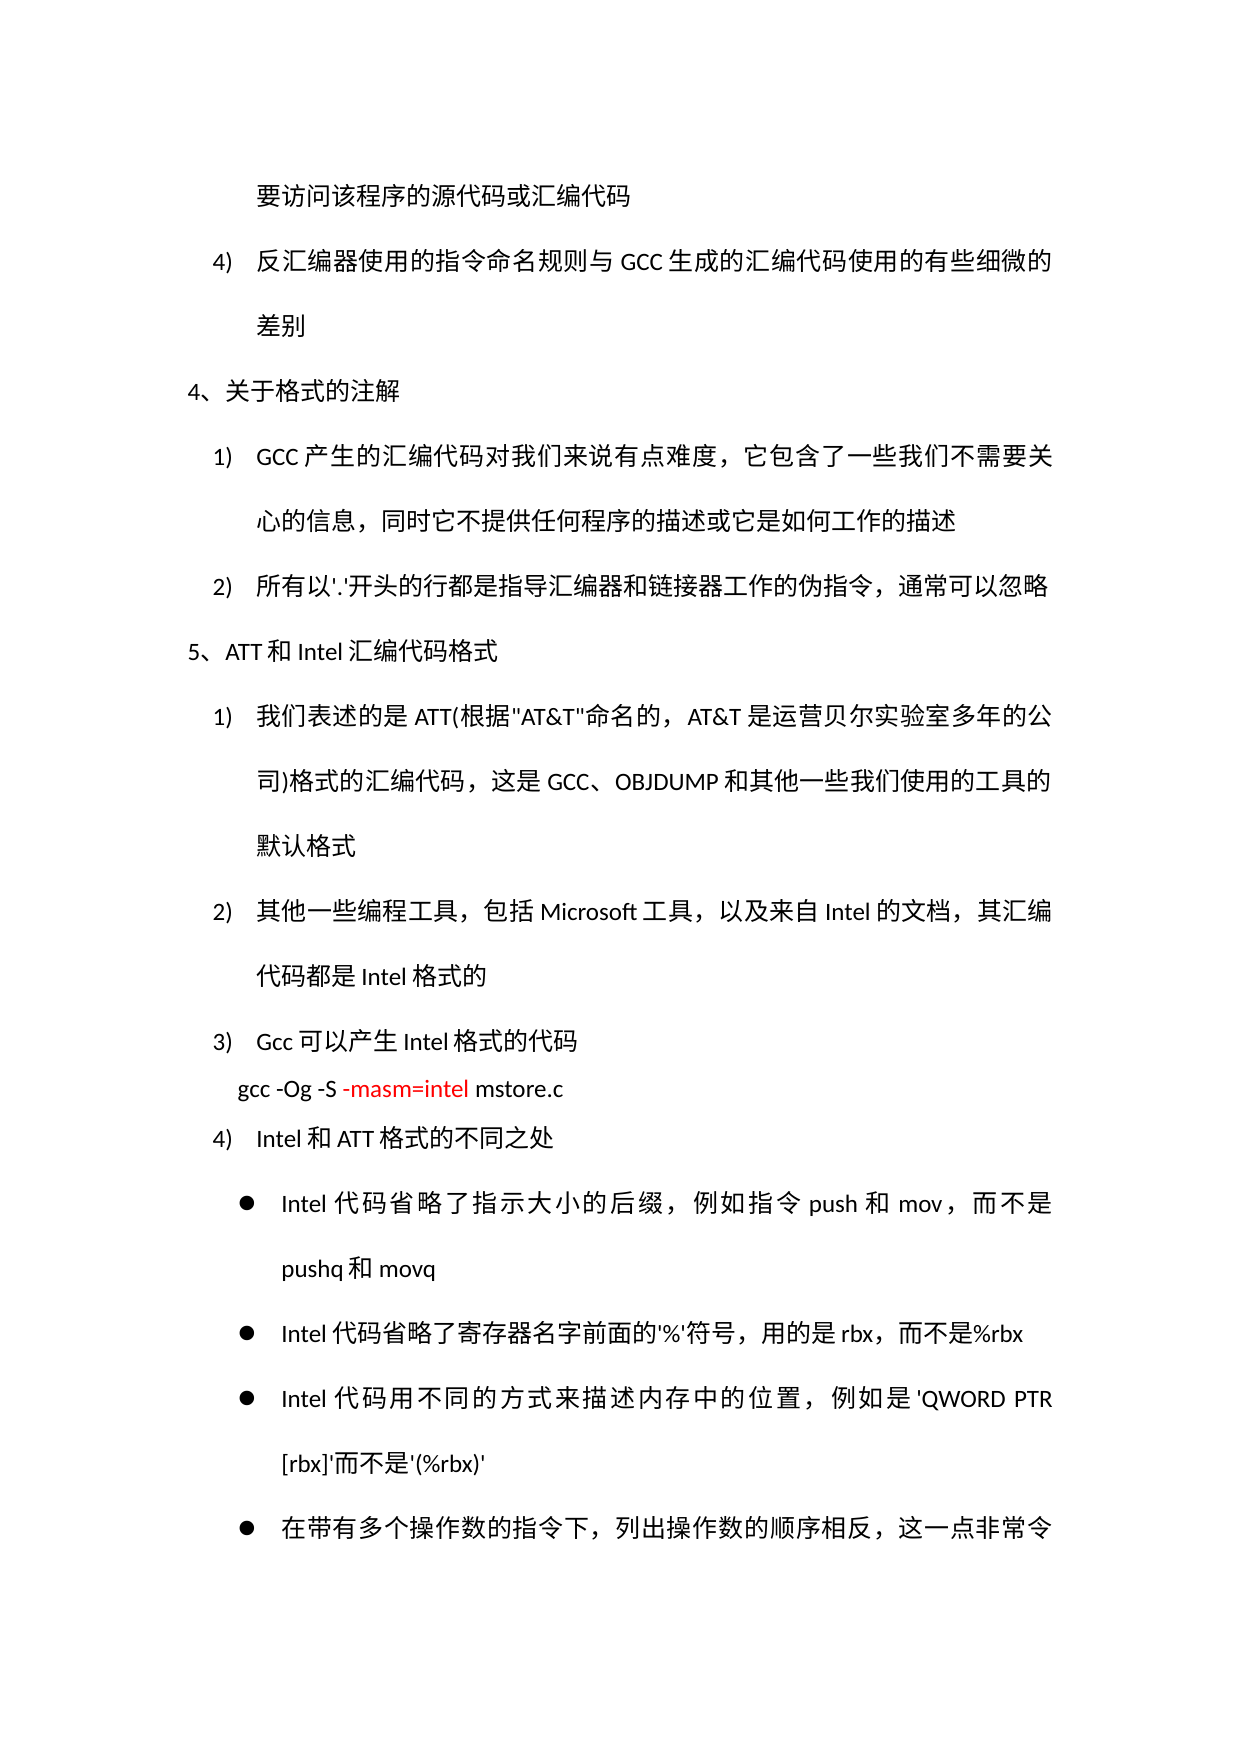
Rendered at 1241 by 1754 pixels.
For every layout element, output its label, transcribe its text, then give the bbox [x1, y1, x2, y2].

list 其他一些编程工具，包括Microsoft工具，以及来自Intel的文档，其汇编代码都是Intel格式的 [212, 877, 1053, 1007]
text 5、ATT和Intel汇编代码格式 [187, 617, 1053, 682]
list Intel代码用不同的方式来描述内存中的位置，例如是'QWORD PTR [rbx]'而不是'(%rbx)' [237, 1364, 1053, 1494]
list 所有以'.'开头的行都是指导汇编器和链接器工作的伪指令，通常可以忽略 [212, 552, 1053, 617]
text 4、关于格式的注解 [187, 357, 1053, 422]
list Intel代码省略了寄存器名字前面的'%'符号，用的是rbx，而不是%rbx [237, 1299, 1053, 1364]
list Gcc可以产生Intel格式的代码 [212, 1007, 1053, 1072]
list GCC产生的汇编代码对我们来说有点难度，它包含了一些我们不需要关心的信息，同时它不提供任何程序的描述或它是如何工作的描述 [212, 422, 1053, 552]
list 反汇编器使用的指令命名规则与GCC生成的汇编代码使用的有些细微的差别 [212, 227, 1053, 357]
list 我们表述的是ATT(根据"AT&T"命名的，AT&T是运营贝尔实验室多年的公司)格式的汇编代码，这是GCC、OBJDUMP和其他一些我们使用的工具的默认格式 [212, 682, 1053, 877]
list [212, 162, 1053, 227]
text gcc -Og -S -masm=intel mstore.c [237, 1072, 1053, 1104]
list Intel代码省略了指示大小的后缀，例如指令push和mov，而不是pushq和movq [237, 1169, 1053, 1299]
list Intel和ATT格式的不同之处 [212, 1104, 1053, 1169]
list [237, 1494, 1053, 1559]
